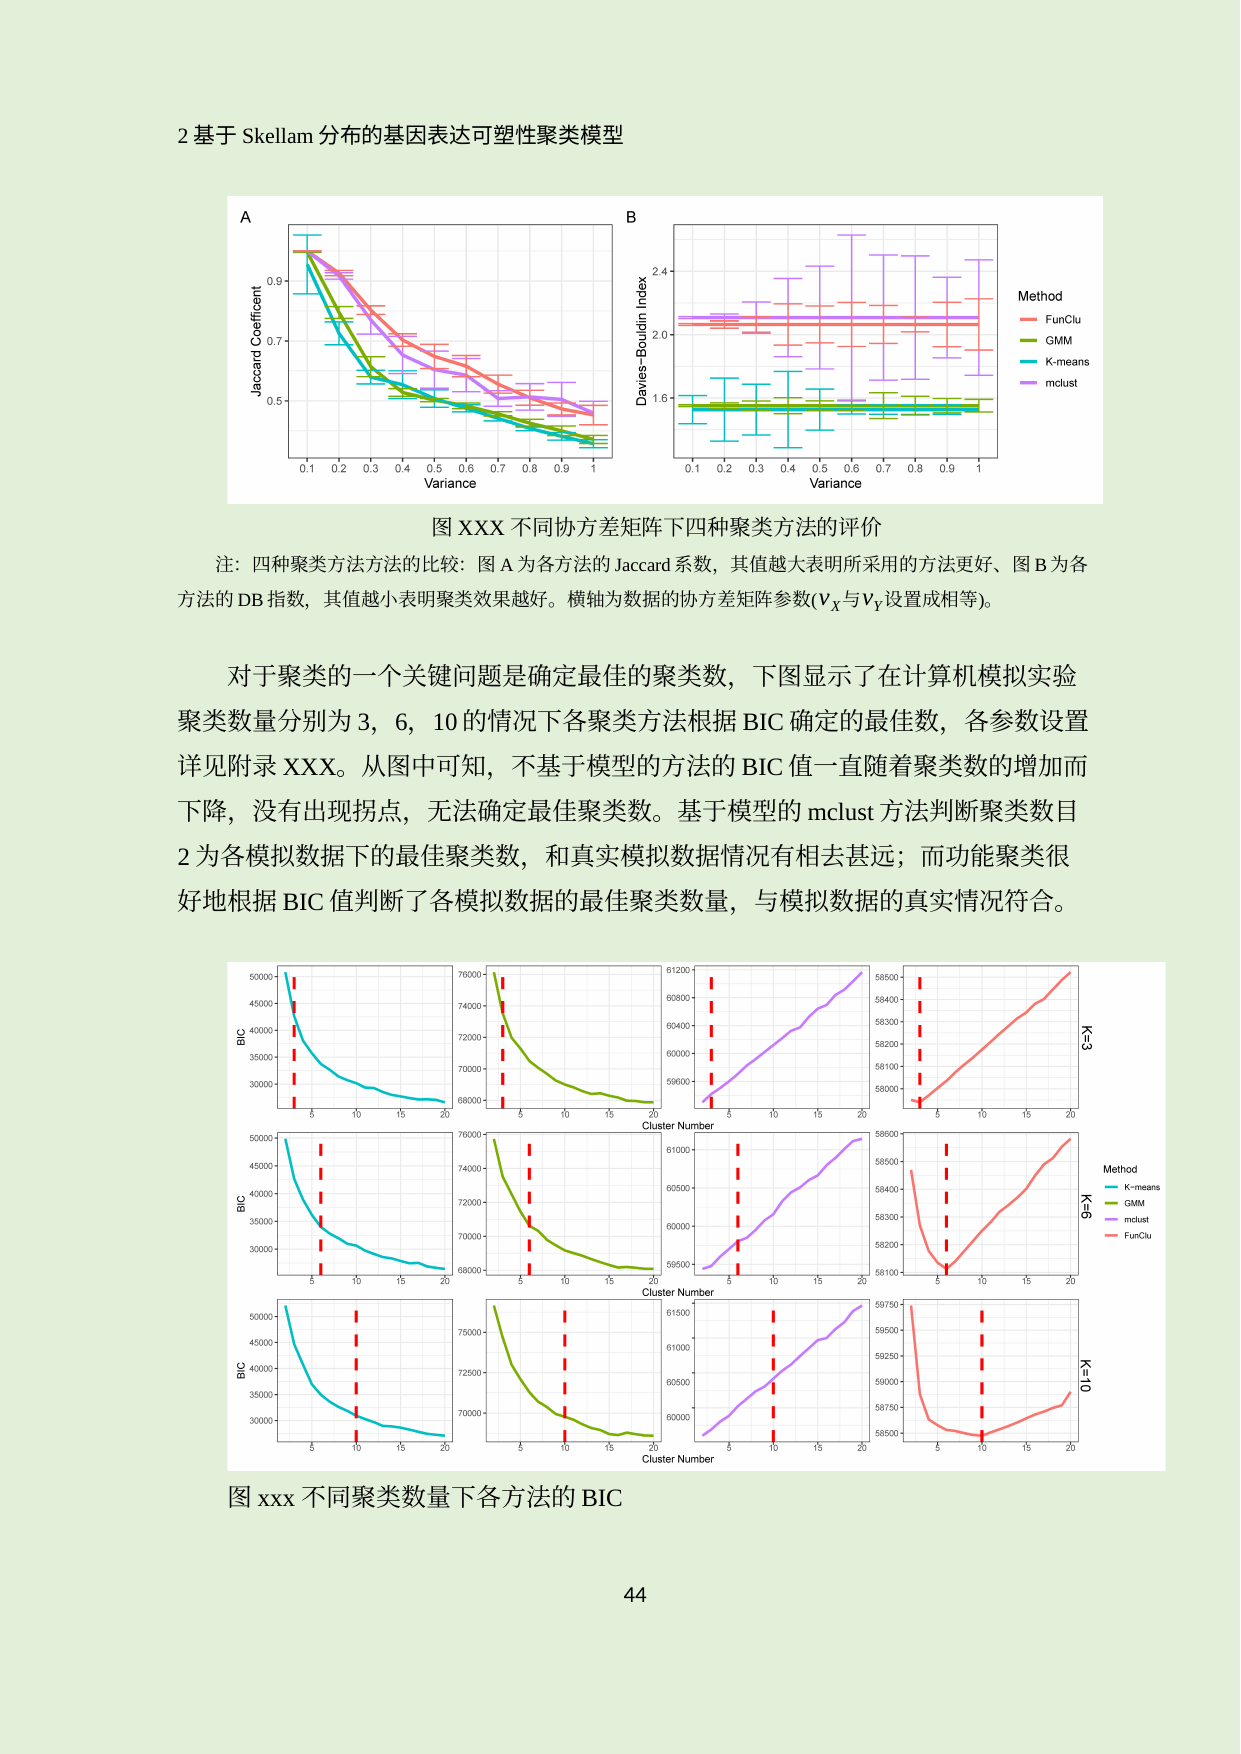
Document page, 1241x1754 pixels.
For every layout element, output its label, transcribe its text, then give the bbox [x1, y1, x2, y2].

text 注：四种聚类方法方法的比较：图A为各方法的Jaccard系数，其值越大表明所采用的方法更好、图B为各方法的DB指数，其值越小表明聚类效果越好。横轴为数据的协方差矩阵参数(与设置成相等)。 [177, 549, 1092, 614]
picture [227, 962, 1166, 1471]
text 图xxx 不同聚类数量下各方法的BIC [177, 1478, 1092, 1514]
text 对于聚类的一个关键问题是确定最佳的聚类数，下图显示了在计算机模拟实验聚类数量分别为3，6，10的情况下各聚类方法根据BIC确定的最佳数，各参数设置详见附录XXX。从图中可知，不基于模型的方法的BIC值一直随着聚类数的增加而下降，没有出现拐点，无法确定最佳聚类数。基于模型的mclust方法判断聚类数目2为各模拟数据下的最佳聚类数，和真实模拟数据情况有相去甚远；而功能聚类很好地根据BIC值判断了各模拟数据的最佳聚类数量，与模拟数据的真实情况符合。 [177, 657, 1092, 917]
picture [227, 196, 1103, 504]
text 图XXX 不同协方差矩阵下四种聚类方法的评价 [177, 510, 1092, 542]
